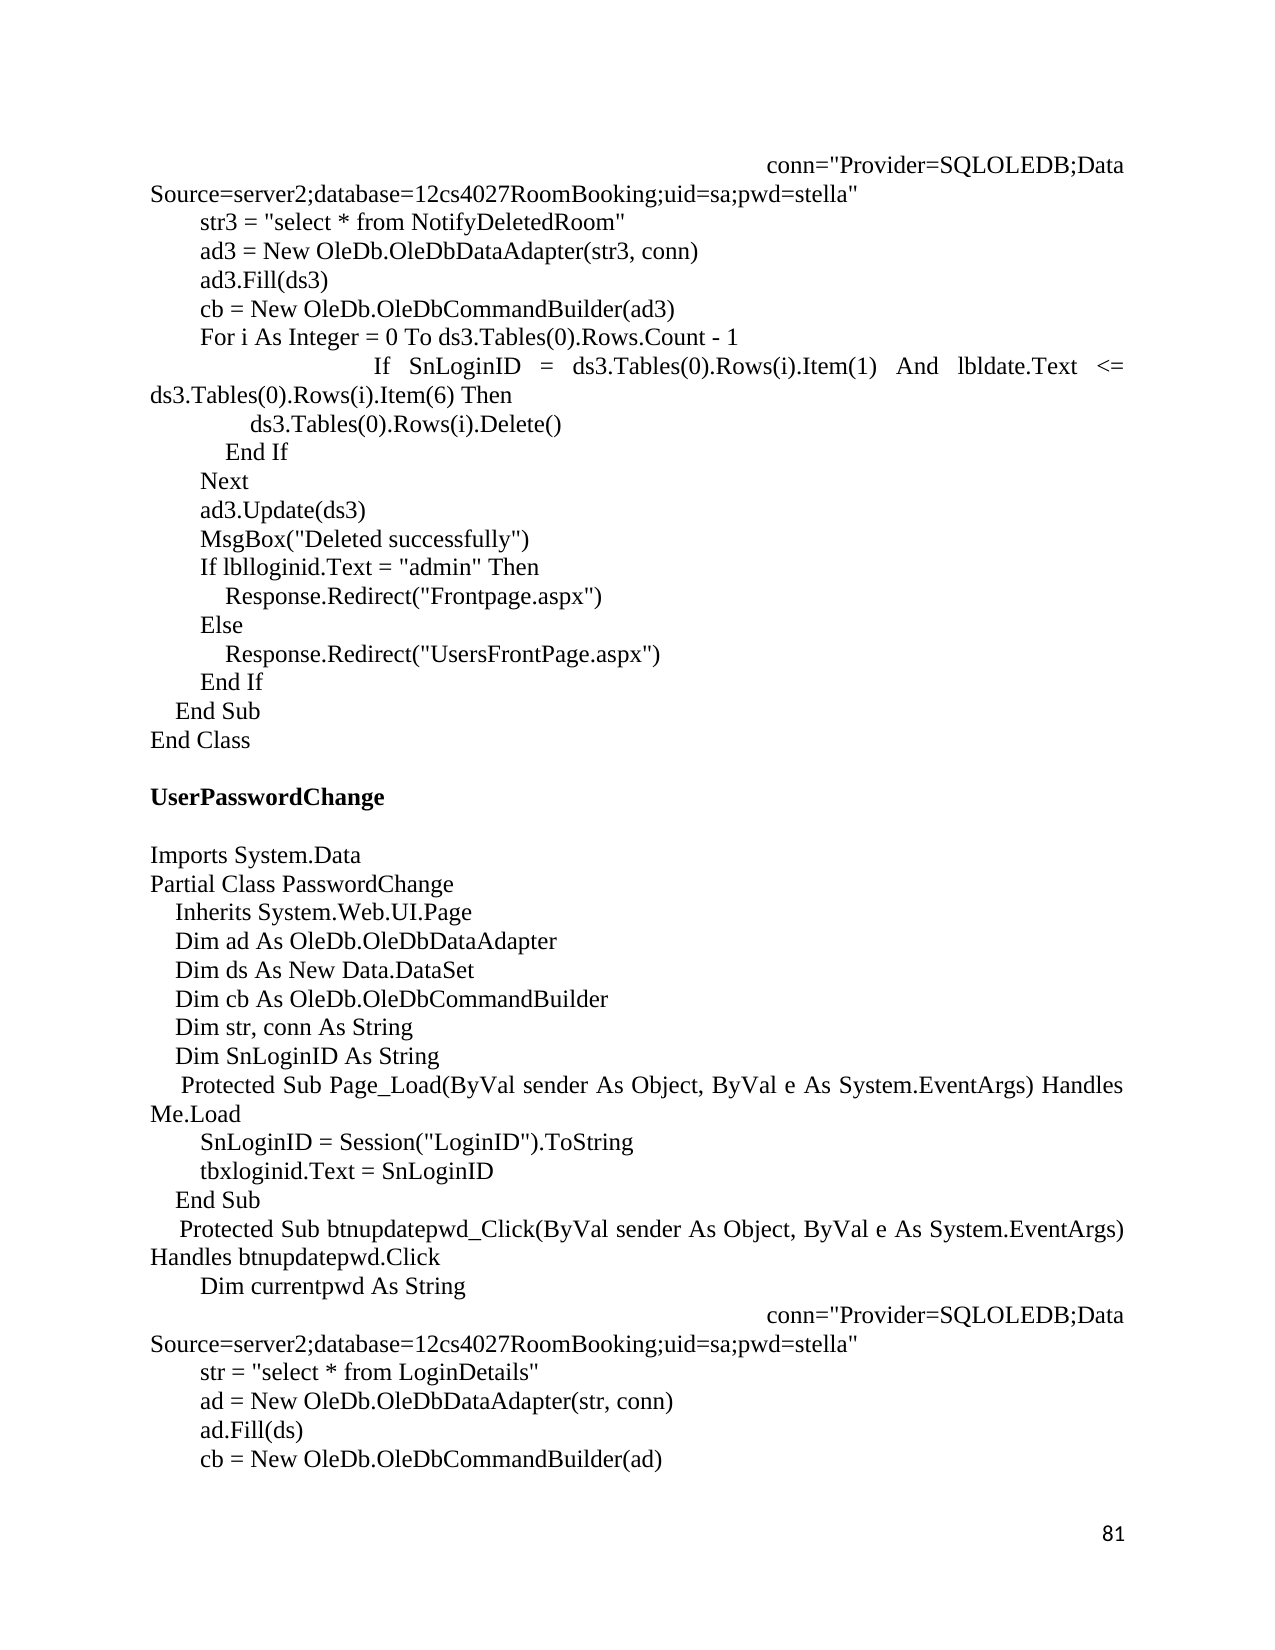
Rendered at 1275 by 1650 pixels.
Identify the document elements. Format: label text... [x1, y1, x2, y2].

text Partial Class PasswordChange [150, 869, 1125, 897]
text If SnLoginID = ds3.Tables(0).Rows(i).Item(1) And lbldate.Text <= ds3.Tables(0).Rows(i).Item(6) Then [150, 351, 1125, 409]
text str = "select * from LoginDetails" [150, 1357, 1125, 1386]
text End Sub [150, 1185, 1125, 1214]
text ad.Fill(ds) [150, 1415, 1125, 1444]
text ad3 = New OleDb.OleDbDataAdapter(str3, conn) [150, 236, 1125, 265]
text End If [150, 667, 1125, 696]
text If lblloginid.Text = "admin" Then [150, 552, 1125, 581]
text End Sub [150, 696, 1125, 725]
text Protected Sub Page_Load(ByVal sender As Object, ByVal e As System.EventArgs) Handles Me.Load [150, 1070, 1125, 1127]
text Dim str, conn As String [150, 1012, 1125, 1041]
text Next [150, 466, 1125, 495]
text cb = New OleDb.OleDbCommandBuilder(ad3) [150, 294, 1125, 322]
text Dim cb As OleDb.OleDbCommandBuilder [150, 984, 1125, 1012]
text Dim currentpwd As String [150, 1271, 1125, 1300]
text For i As Integer = 0 To ds3.Tables(0).Rows.Count - 1 [150, 322, 1125, 351]
text Dim ad As OleDb.OleDbDataAdapter [150, 926, 1125, 955]
text ad = New OleDb.OleDbDataAdapter(str, conn) [150, 1386, 1125, 1415]
text Else [150, 610, 1125, 639]
text ad3.Update(ds3) [150, 495, 1125, 524]
text Response.Redirect("Frontpage.aspx") [150, 581, 1125, 610]
text End If [150, 437, 1125, 466]
text Dim ds As New Data.DataSet [150, 955, 1125, 984]
text conn="Provider=SQLOLEDB;Data Source=server2;database=12cs4027RoomBooking;uid=sa;pwd=stella" [150, 150, 1125, 207]
text Inherits System.Web.UI.Page [150, 897, 1125, 926]
text conn="Provider=SQLOLEDB;Data Source=server2;database=12cs4027RoomBooking;uid=sa;pwd=stella" [150, 1300, 1125, 1357]
text ad3.Fill(ds3) [150, 265, 1125, 294]
text End Class [150, 725, 1125, 754]
text SnLoginID = Session("LoginID").ToString [150, 1127, 1125, 1156]
text cb = New OleDb.OleDbCommandBuilder(ad) [150, 1444, 1125, 1472]
text Protected Sub btnupdatepwd_Click(ByVal sender As Object, ByVal e As System.EventArgs) Handles btnupdatepwd.Click [150, 1214, 1125, 1271]
text ds3.Tables(0).Rows(i).Delete() [150, 409, 1125, 437]
text UserPasswordChange [150, 782, 1125, 811]
text tbxloginid.Text = SnLoginID [150, 1156, 1125, 1185]
text Dim SnLoginID As String [150, 1041, 1125, 1070]
text Response.Redirect("UsersFrontPage.aspx") [150, 639, 1125, 667]
text str3 = "select * from NotifyDeletedRoom" [150, 207, 1125, 236]
text MsgBox("Deleted successfully") [150, 524, 1125, 552]
text Imports System.Data [150, 840, 1125, 869]
